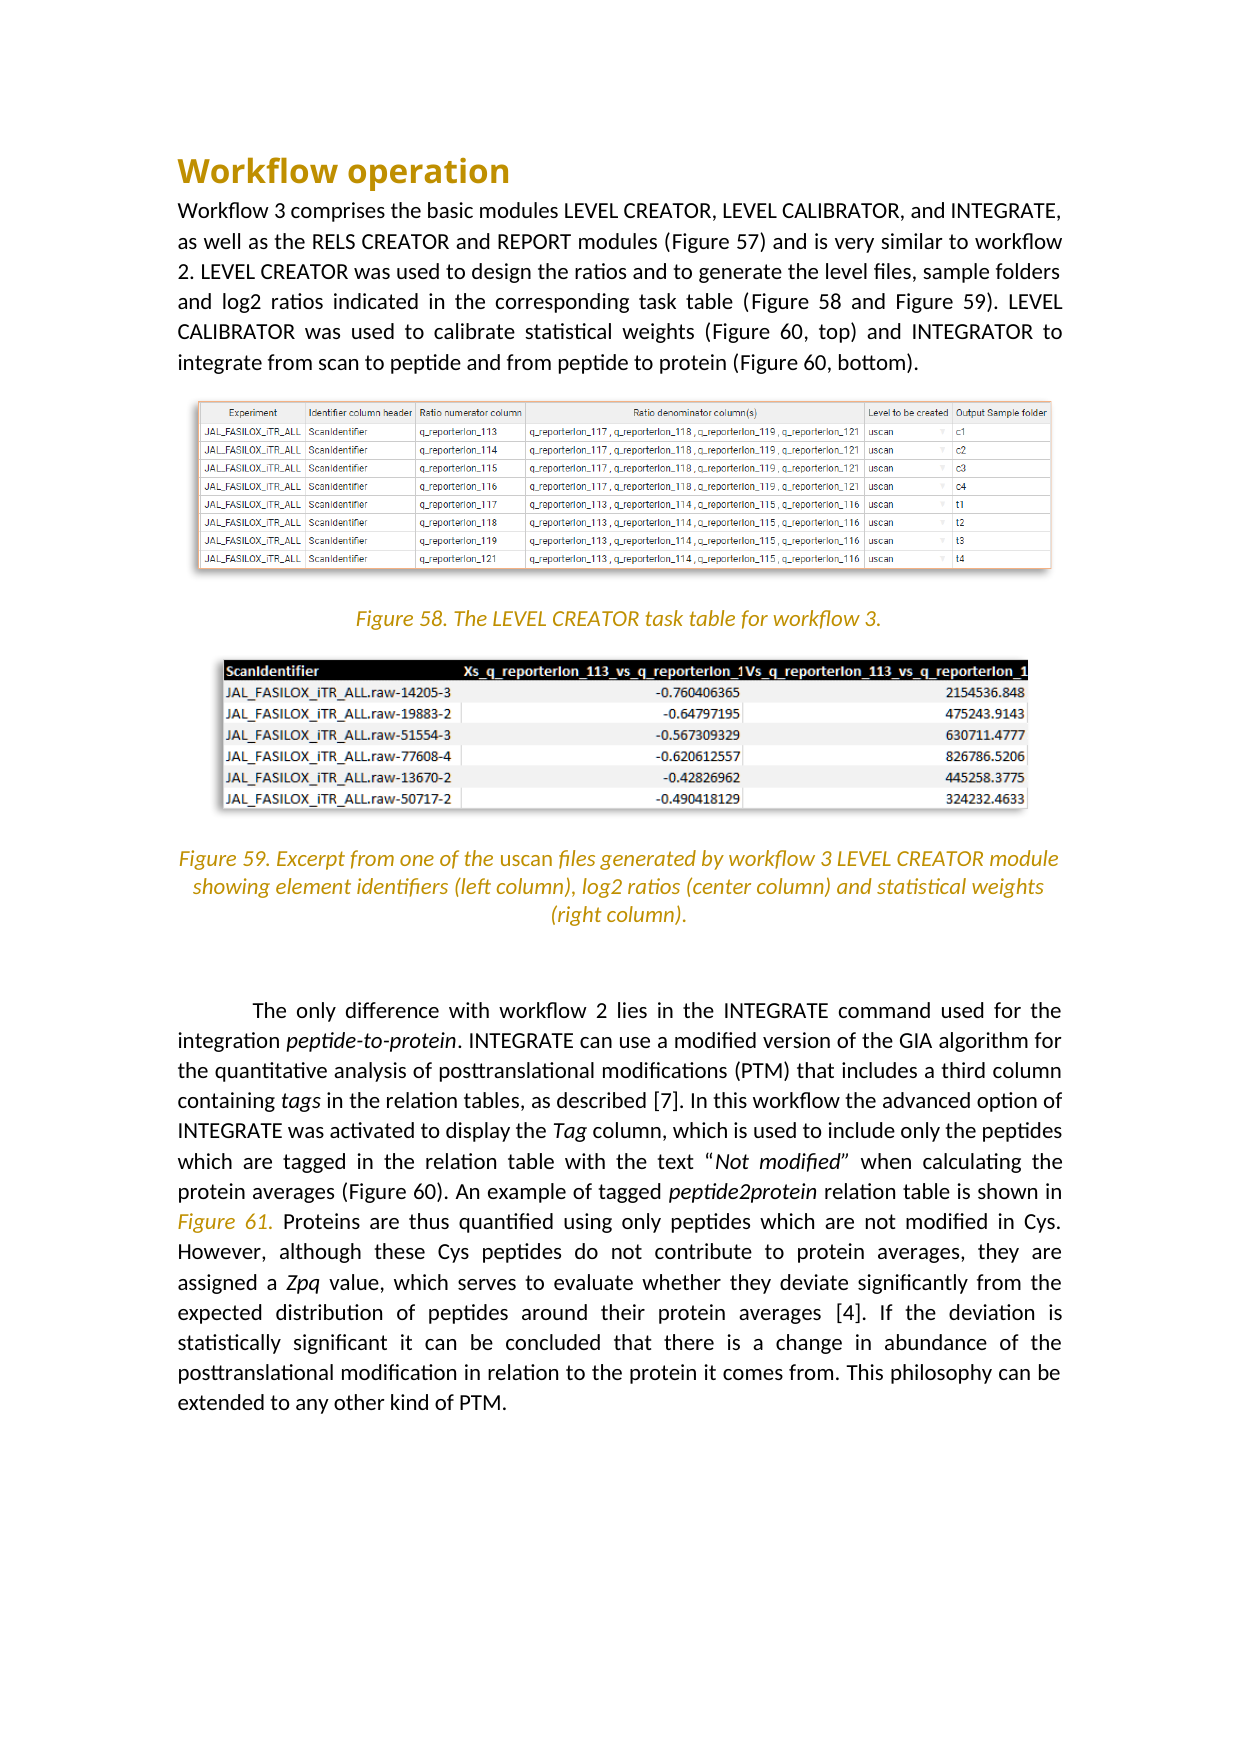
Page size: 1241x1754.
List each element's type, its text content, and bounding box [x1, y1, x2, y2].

text Workflow 3 comprises the basic modules LEVEL CREATOR, LEVEL CALIBRATOR, and INTEGRATE, as well as the RELS CREATOR and REPORT modules (Figure 57) and is very similar to workflow 2. LEVEL CREATOR was used to design the ratios and to generate the level files, sample folders and log2 ratios indicated in the corresponding task table (Figure 58 and Figure 59). LEVEL CALIBRATOR was used to calibrate statistical weights (Figure 60, top) and INTEGRATOR to integrate from scan to peptide and from peptide to protein (Figure 60, bottom). [177, 197, 1063, 376]
text The only difference with workflow 2 lies in the INTEGRATE command used for the integration peptide-to-protein. INTEGRATE can use a modified version of the GIA algorithm for the quantitative analysis of posttranslational modifications (PTM) that includes a third column containing tags in the relation tables, as described [7]. In this workflow the advanced option of INTEGRATE was activated to display the Tag column, which is used to include only the peptides which are tagged in the relation table with the text “Not modified” when calculating the protein averages (Figure 60). An example of tagged peptide2protein relation table is shown in Figure 61. Proteins are thus quantified using only peptides which are not modified in Cys. However, although these Cys peptides do not contribute to protein averages, they are assigned a Zpq value, which serves to evaluate whether they deviate significantly from the expected distribution of peptides around their protein averages [4]. If the deviation is statistically significant it can be concluded that there is a change in abundance of the posttranslational modification in relation to the protein it comes from. This philosophy can be extended to any other kind of PTM. [177, 996, 1063, 1416]
text Figure 58. The LEVEL CREATOR task table for workflow 3. [177, 604, 1063, 632]
text Workflow operation [177, 148, 1063, 193]
picture [223, 659, 1028, 809]
text Figure 59. Excerpt from one of the uscan files generated by workflow 3 LEVEL CREATOR module showing element identifiers (left column), log2 ratios (center column) and statistical weights (right column). [177, 844, 1063, 928]
